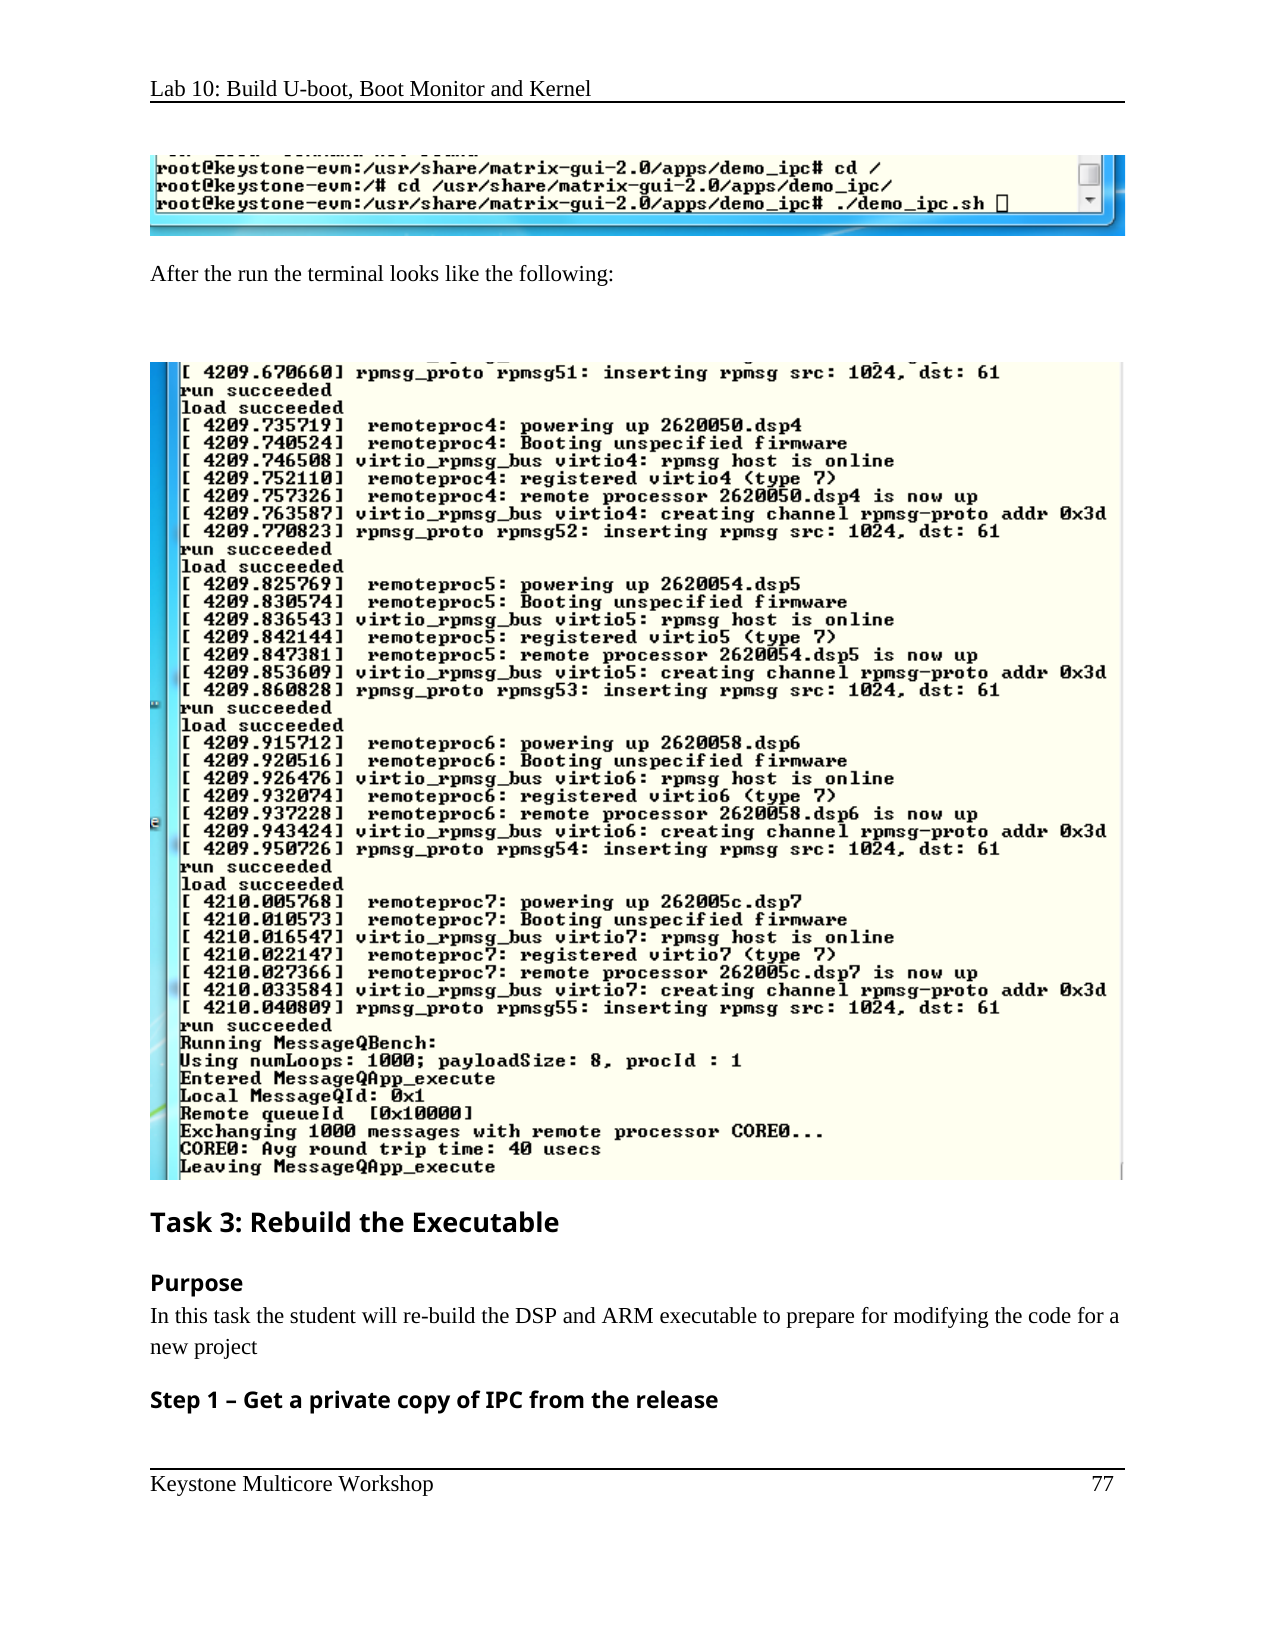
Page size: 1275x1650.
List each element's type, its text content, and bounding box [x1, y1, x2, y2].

text In this task the student will re-build the DSP and ARM executable to prepare for modifying the code for a new project [150, 1302, 1125, 1359]
picture [150, 155, 1125, 236]
subtitle Purpose [150, 1267, 1125, 1298]
subtitle Step 1 – Get a private copy of IPC from the release [150, 1384, 1125, 1415]
picture [150, 362, 1124, 1180]
subtitle Task 3: Rebuild the Executable [150, 1204, 1125, 1241]
text After the run the terminal looks like the following: [150, 260, 1125, 286]
